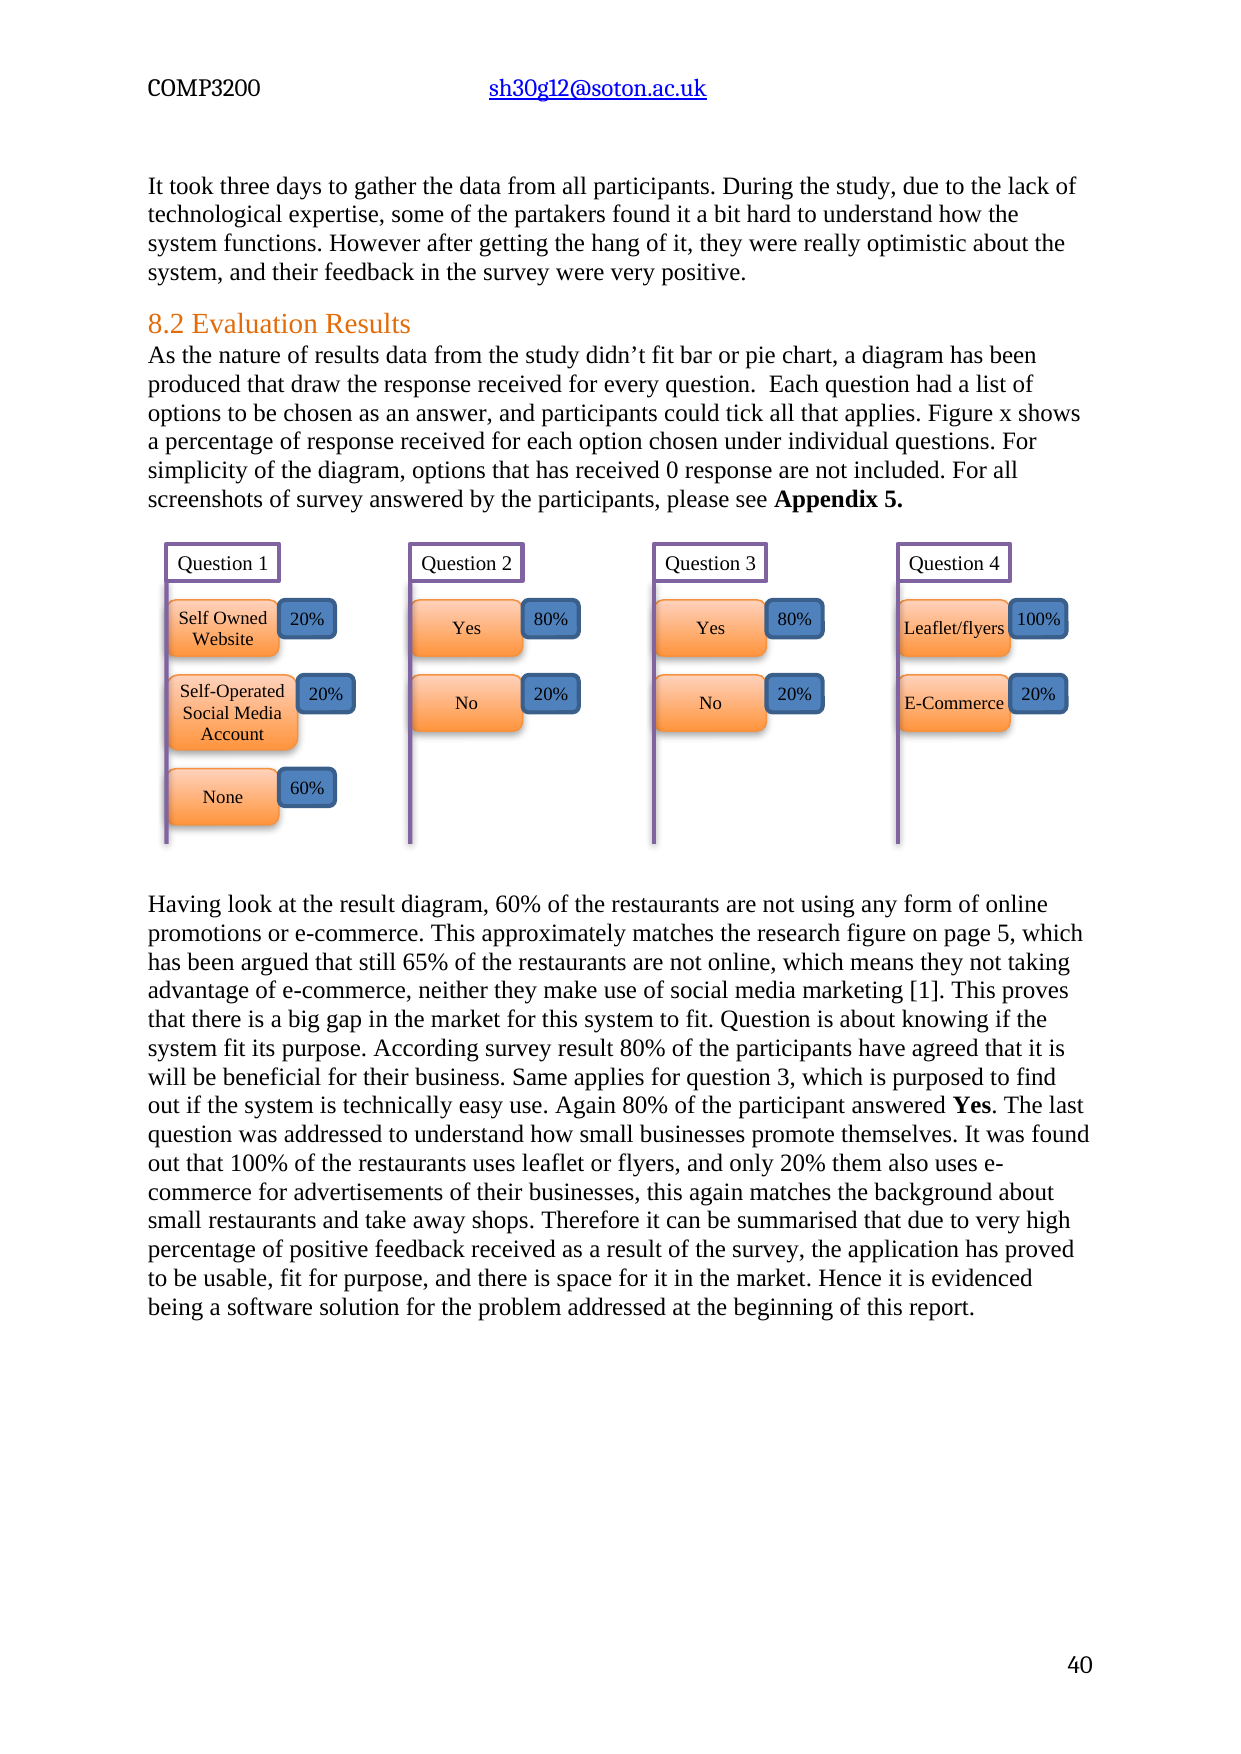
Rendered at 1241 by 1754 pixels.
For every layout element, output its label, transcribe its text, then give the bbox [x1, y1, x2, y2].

subtitle It took three days to gather the data from all participants. During the study, due to the lack of technological expertise, some of the partakers found it a bit hard to understand how the system functions. However after getting the hang of it, they were really optimistic about the system, and their feedback in the survey were very positive. [148, 171, 1092, 286]
subtitle 8.2 Evaluation Results [148, 307, 1092, 340]
text As the nature of results data from the study didn’t fit bar or pie chart, a diagram has been produced that draw the response received for every question. Each question had a list of options to be chosen as an answer, and participants could tick all that applies. Figure x shows a percentage of response received for each option chosen under individual questions. For simplicity of the diagram, options that has received 0 response are not included. For all screenshots of survey answered by the participants, please see Appendix 5. [148, 340, 1092, 513]
subtitle Having look at the result diagram, 60% of the restaurants are not using any form of online promotions or e-commerce. This approximately matches the research figure on page 5, which has been argued that still 65% of the restaurants are not online, which means they not taking advantage of e-commerce, neither they make use of social media marketing [1]. This proves that there is a big gap in the market for this system to fit. Question is about knowing if the system fit its purpose. According survey result 80% of the participants have agreed that it is will be beneficial for their business. Same applies for question 3, which is purposed to find out if the system is technically easy use. Again 80% of the participant answered Yes. The last question was addressed to understand how small businesses promote themselves. It was found out that 100% of the restaurants uses leaflet or flyers, and only 20% them also uses e-commerce for advertisements of their businesses, this again matches the background about small restaurants and take away shops. Therefore it can be summarised that due to very high percentage of positive feedback received as a result of the survey, the application has proved to be usable, fit for purpose, and there is space for it in the market. Hence it is evidenced being a software solution for the problem addressed at the beginning of this report. [148, 889, 1092, 1320]
